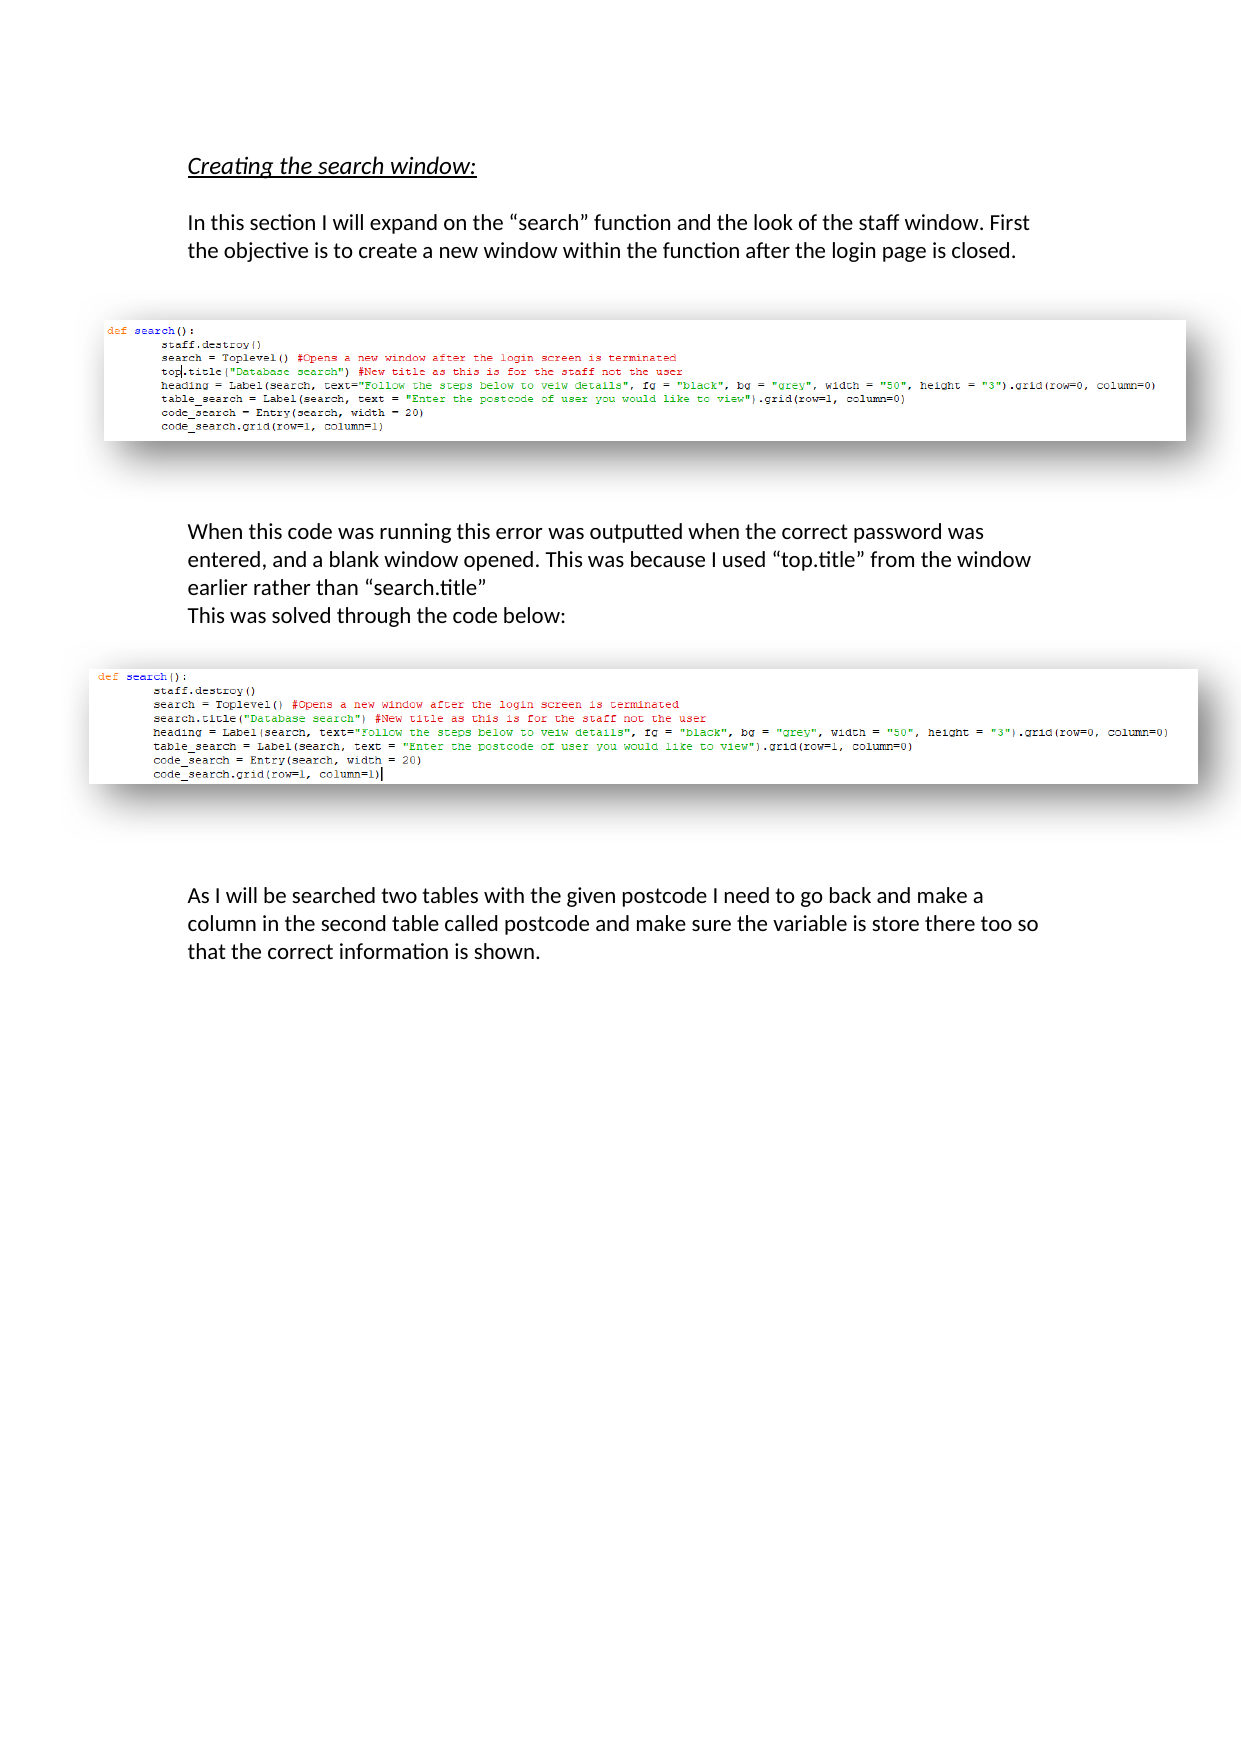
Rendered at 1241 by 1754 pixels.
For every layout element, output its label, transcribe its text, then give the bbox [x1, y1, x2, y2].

text In this section I will expand on the “search” function and the look of the staff window. First the objective is to create a new window within the function after the login page is closed. [187, 208, 1053, 264]
text As I will be searched two tables with the given postcode I need to go back and make a column in the second table called postcode and make sure the variable is store there too so that the correct information is shown. [187, 629, 1053, 965]
text This was solved through the code below: [187, 601, 1053, 629]
picture [1053, 320, 1186, 441]
picture [1053, 669, 1198, 784]
picture [89, 669, 187, 784]
text When this code was running this error was outputted when the correct password was entered, and a blank window opened. This was because I used “top.title” from the window earlier rather than “search.title” [187, 293, 1053, 601]
picture [104, 320, 187, 441]
text Creating the search window: [187, 150, 1053, 181]
